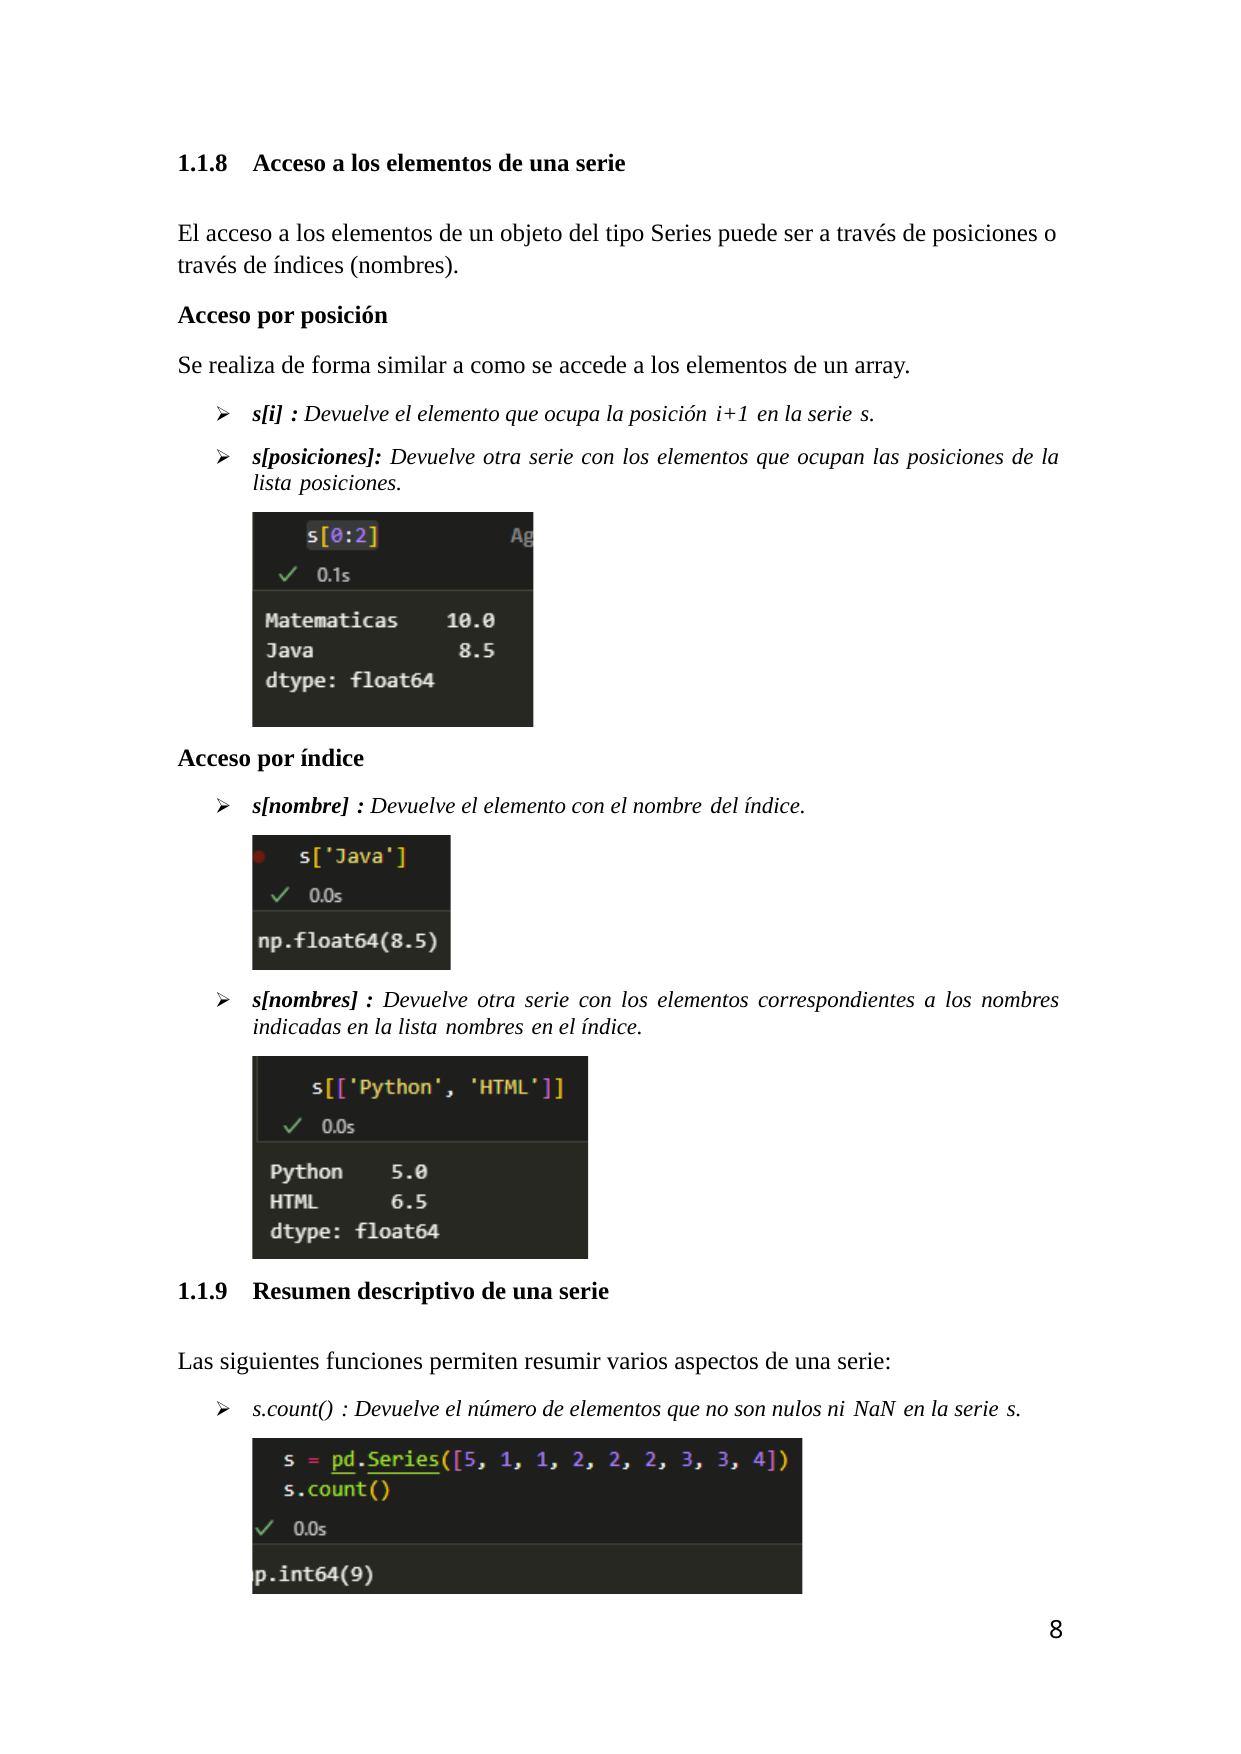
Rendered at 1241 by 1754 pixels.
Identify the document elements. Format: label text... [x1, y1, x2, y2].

picture [252, 835, 451, 970]
picture [252, 1056, 589, 1259]
text Las siguientes funciones permiten resumir varios aspectos de una serie: [177, 1346, 1063, 1374]
subtitle Resumen descriptivo de una serie [177, 1276, 1063, 1304]
text Acceso por índice [177, 743, 1063, 772]
text s[posiciones]: Devuelve otra serie con los elementos que ocupan las posiciones de la lista posiciones. [215, 443, 1063, 495]
text Acceso por posición [177, 300, 1063, 329]
text El acceso a los elementos de un objeto del tipo Series puede ser a través de posiciones o través de índices (nombres). [177, 218, 1063, 279]
text s[i] : Devuelve el elemento que ocupa la posición i+1 en la serie s. [215, 400, 1063, 426]
text s[nombres] : Devuelve otra serie con los elementos correspondientes a los nombres indicadas en la lista nombres en el índice. [215, 987, 1063, 1039]
picture [252, 1438, 803, 1594]
subtitle Acceso a los elementos de una serie [177, 148, 1063, 176]
text s[nombre] : Devuelve el elemento con el nombre del índice. [215, 792, 1063, 819]
text Se realiza de forma similar a como se accede a los elementos de un array. [177, 350, 1063, 379]
text s.count() : Devuelve el número de elementos que no son nulos ni NaN en la serie s. [215, 1395, 1063, 1422]
picture [252, 512, 534, 727]
